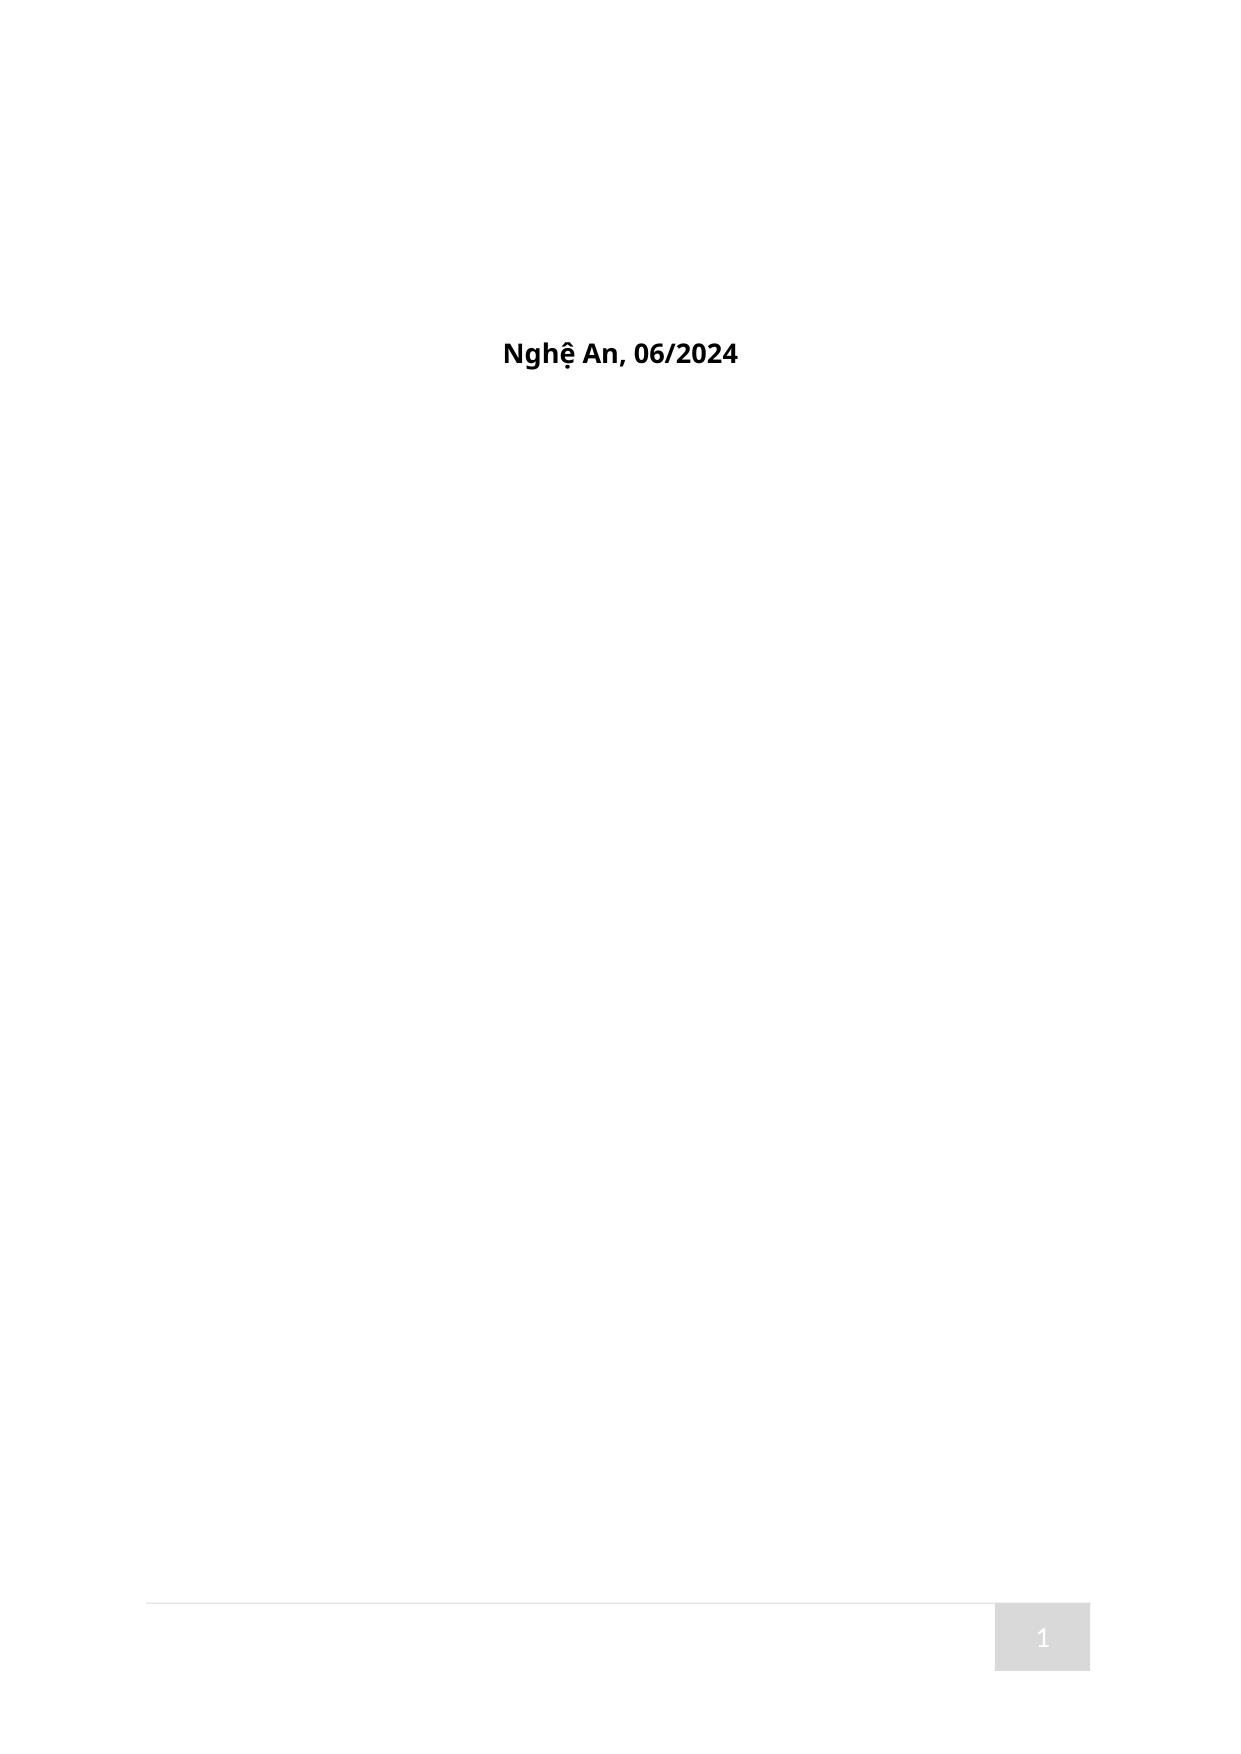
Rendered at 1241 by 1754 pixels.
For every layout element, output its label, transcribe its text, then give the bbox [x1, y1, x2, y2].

text Nghệ An, 06/2024 [150, 334, 1090, 371]
